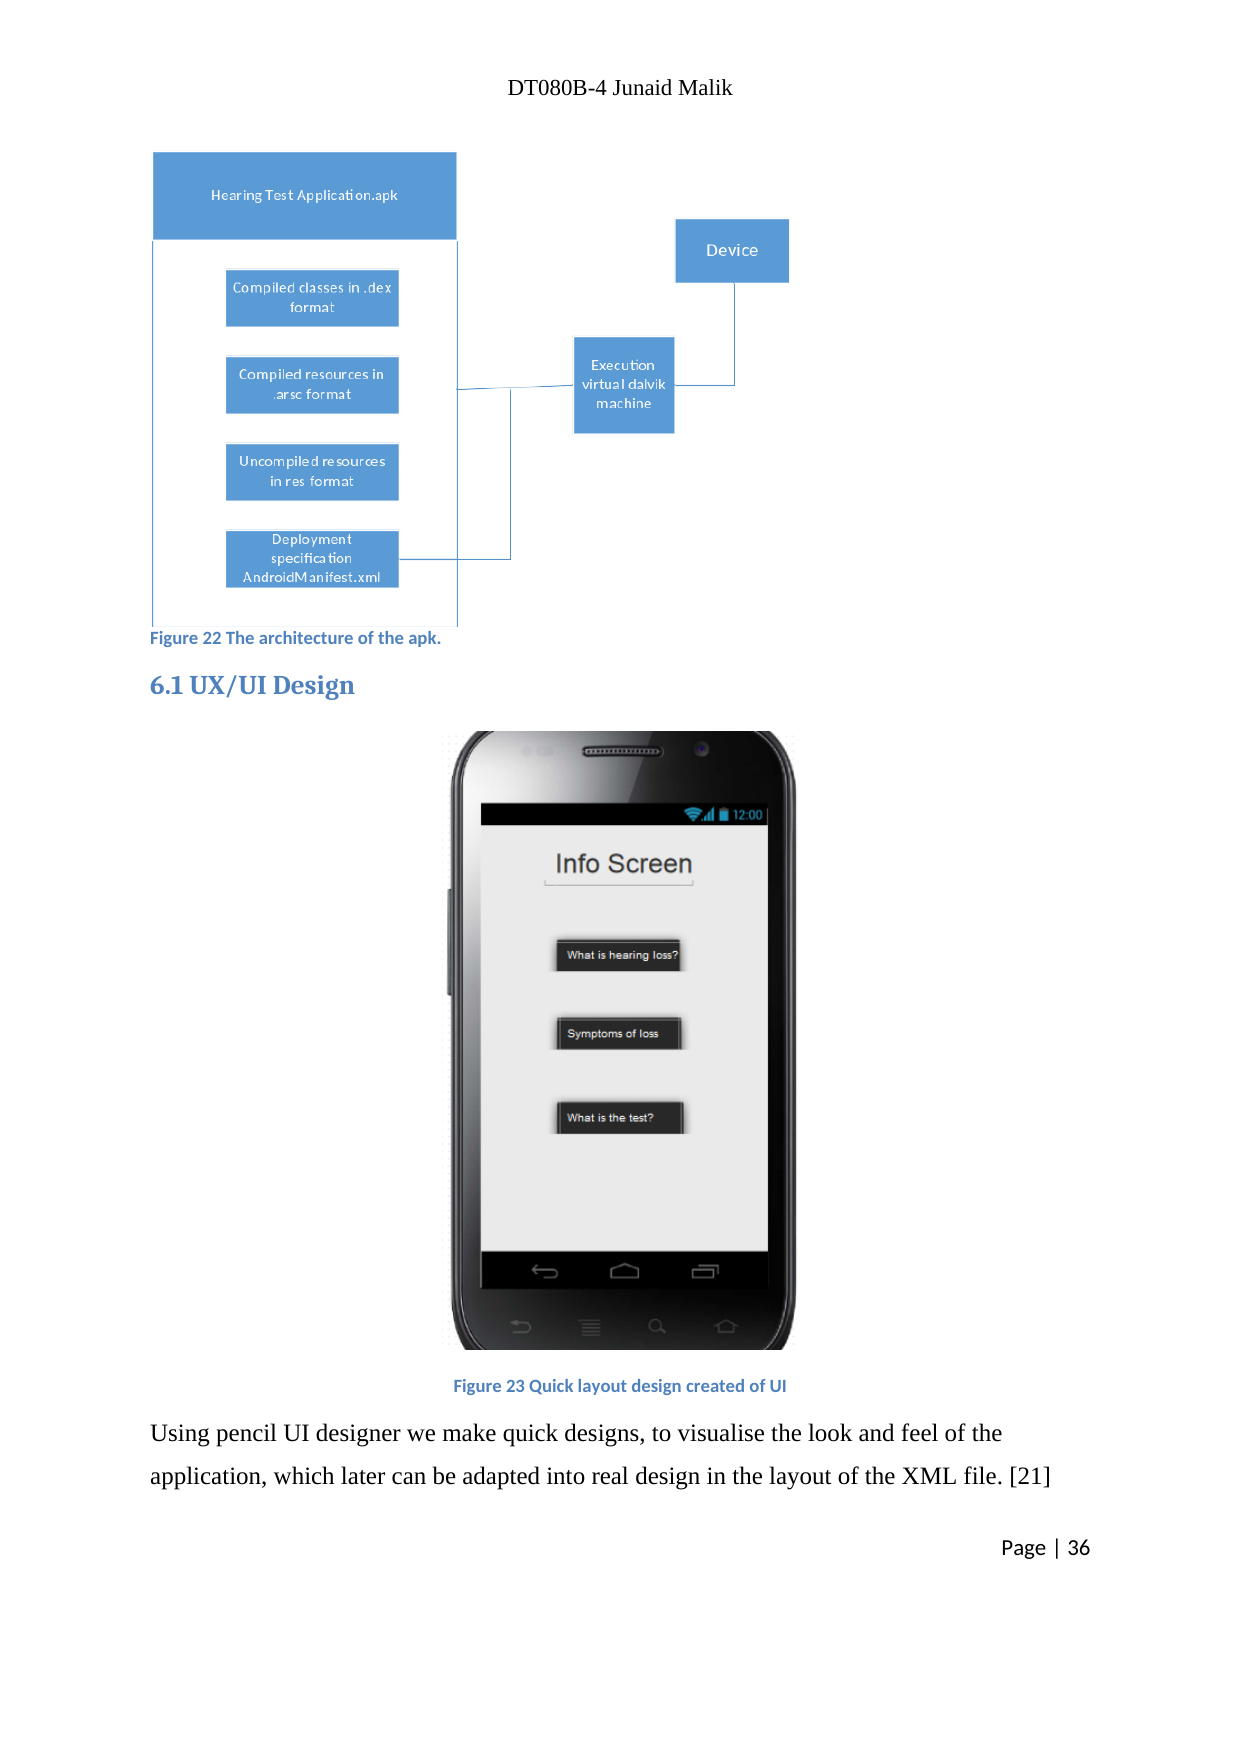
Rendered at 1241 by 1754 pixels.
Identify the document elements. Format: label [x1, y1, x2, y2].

picture [442, 731, 799, 1350]
